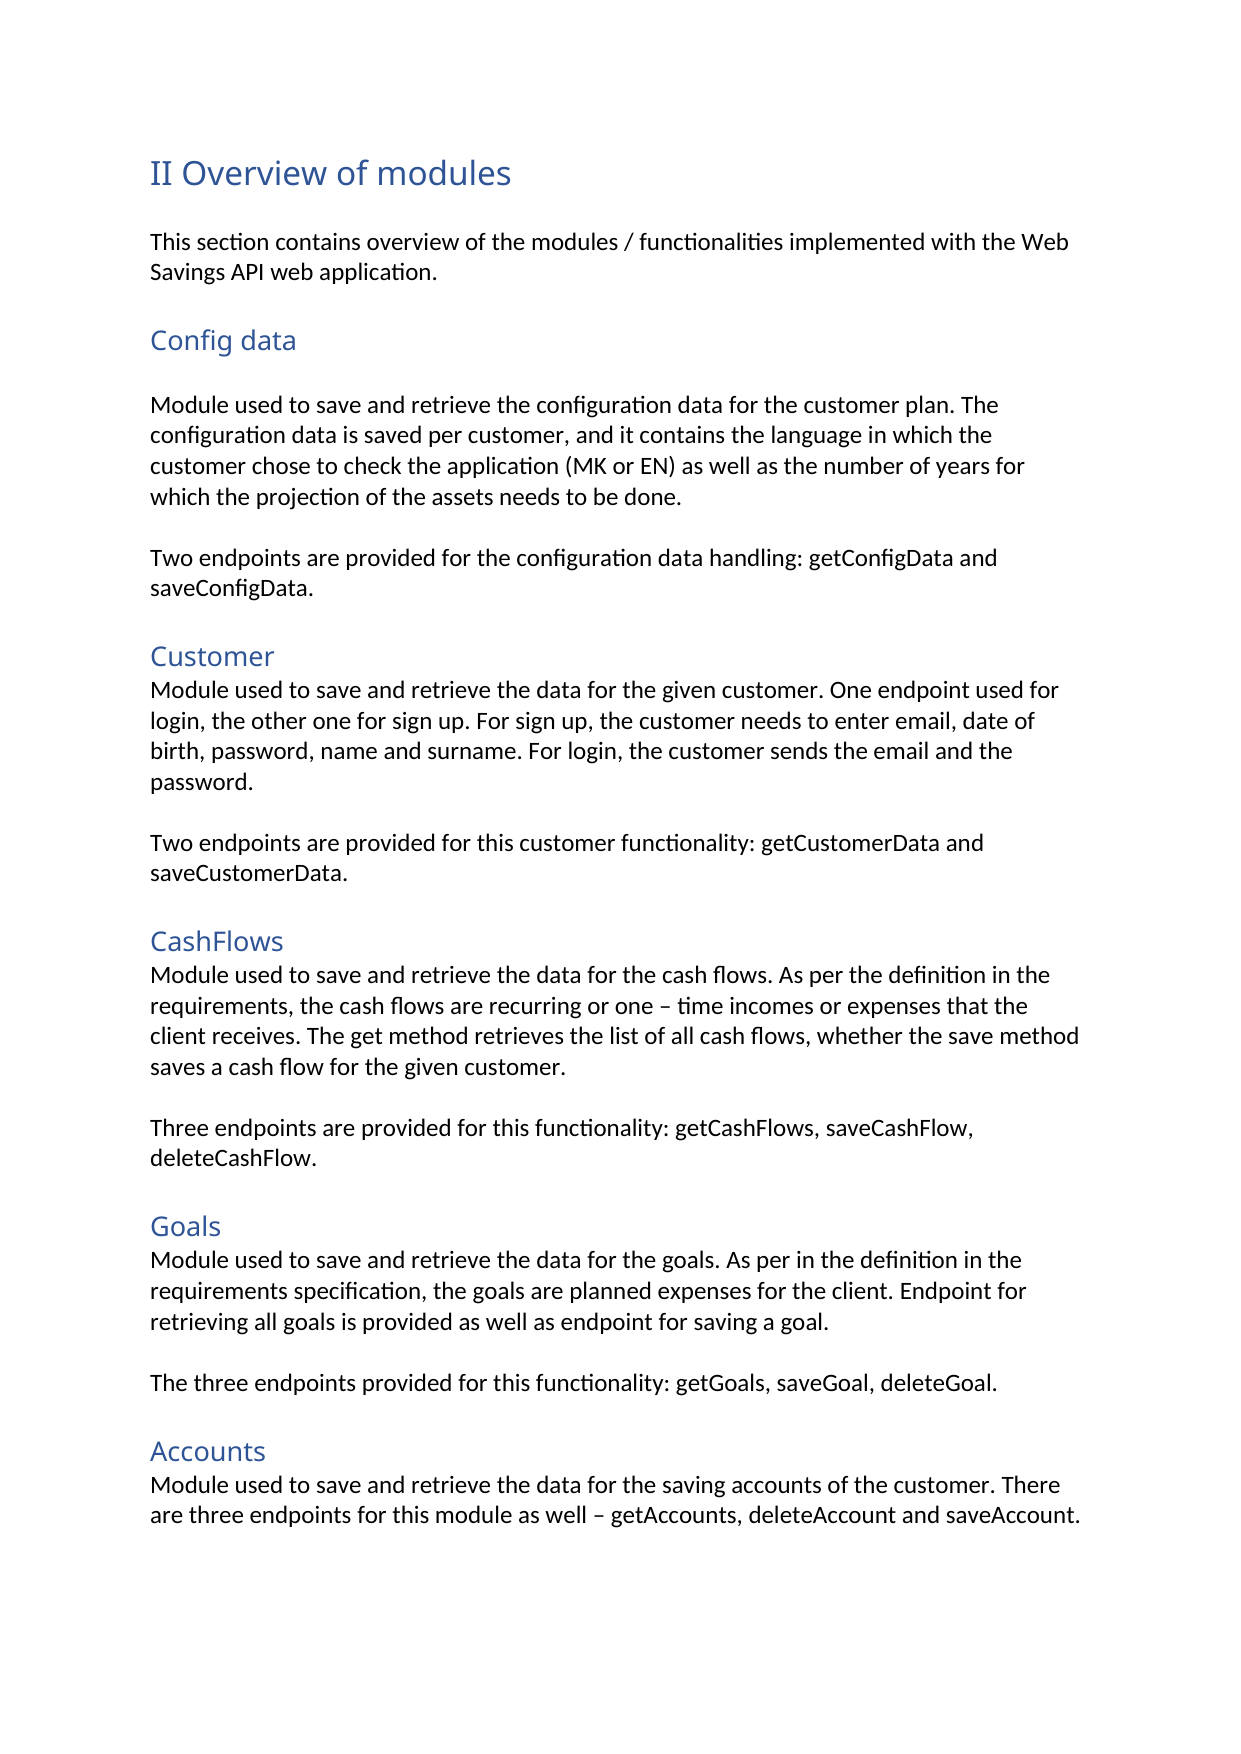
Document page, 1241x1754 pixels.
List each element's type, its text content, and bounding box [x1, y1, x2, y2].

text This section contains overview of the modules / functionalities implemented with the Web Savings API web application. [150, 226, 1090, 287]
subtitle CashFlows [150, 923, 1090, 959]
subtitle Goals [150, 1208, 1090, 1245]
subtitle II Overview of modules [150, 150, 1090, 195]
subtitle Accounts [150, 1432, 1090, 1469]
text Two endpoints are provided for this customer functionality: getCustomerData and saveCustomerData. [150, 827, 1090, 888]
subtitle Customer [150, 637, 1090, 674]
subtitle Config data [150, 322, 1090, 358]
text Module used to save and retrieve the data for the cash flows. As per the definition in the requirements, the cash flows are recurring or one – time incomes or expenses that the client receives. The get method retrieves the list of all cash flows, whether the save method saves a cash flow for the given customer. [150, 959, 1090, 1082]
text Three endpoints are provided for this functionality: getCashFlows, saveCashFlow, deleteCashFlow. [150, 1112, 1090, 1173]
text Module used to save and retrieve the configuration data for the customer plan. The configuration data is saved per customer, and it contains the language in which the customer chose to check the application (MK or EN) as well as the number of years for which the projection of the assets needs to be done. [150, 389, 1090, 511]
text Module used to save and retrieve the data for the saving accounts of the customer. There are three endpoints for this module as well – getAccounts, deleteAccount and saveAccount. [150, 1469, 1090, 1530]
text Two endpoints are provided for the configuration data handling: getConfigData and saveConfigData. [150, 542, 1090, 603]
text The three endpoints provided for this functionality: getGoals, saveGoal, deleteGoal. [150, 1367, 1090, 1397]
text Module used to save and retrieve the data for the goals. As per in the definition in the requirements specification, the goals are planned expenses for the client. Endpoint for retrieving all goals is provided as well as endpoint for saving a goal. [150, 1245, 1090, 1336]
text Module used to save and retrieve the data for the given customer. One endpoint used for login, the other one for sign up. For sign up, the customer needs to enter email, date of birth, password, name and surname. For login, the customer sends the email and the password. [150, 674, 1090, 796]
